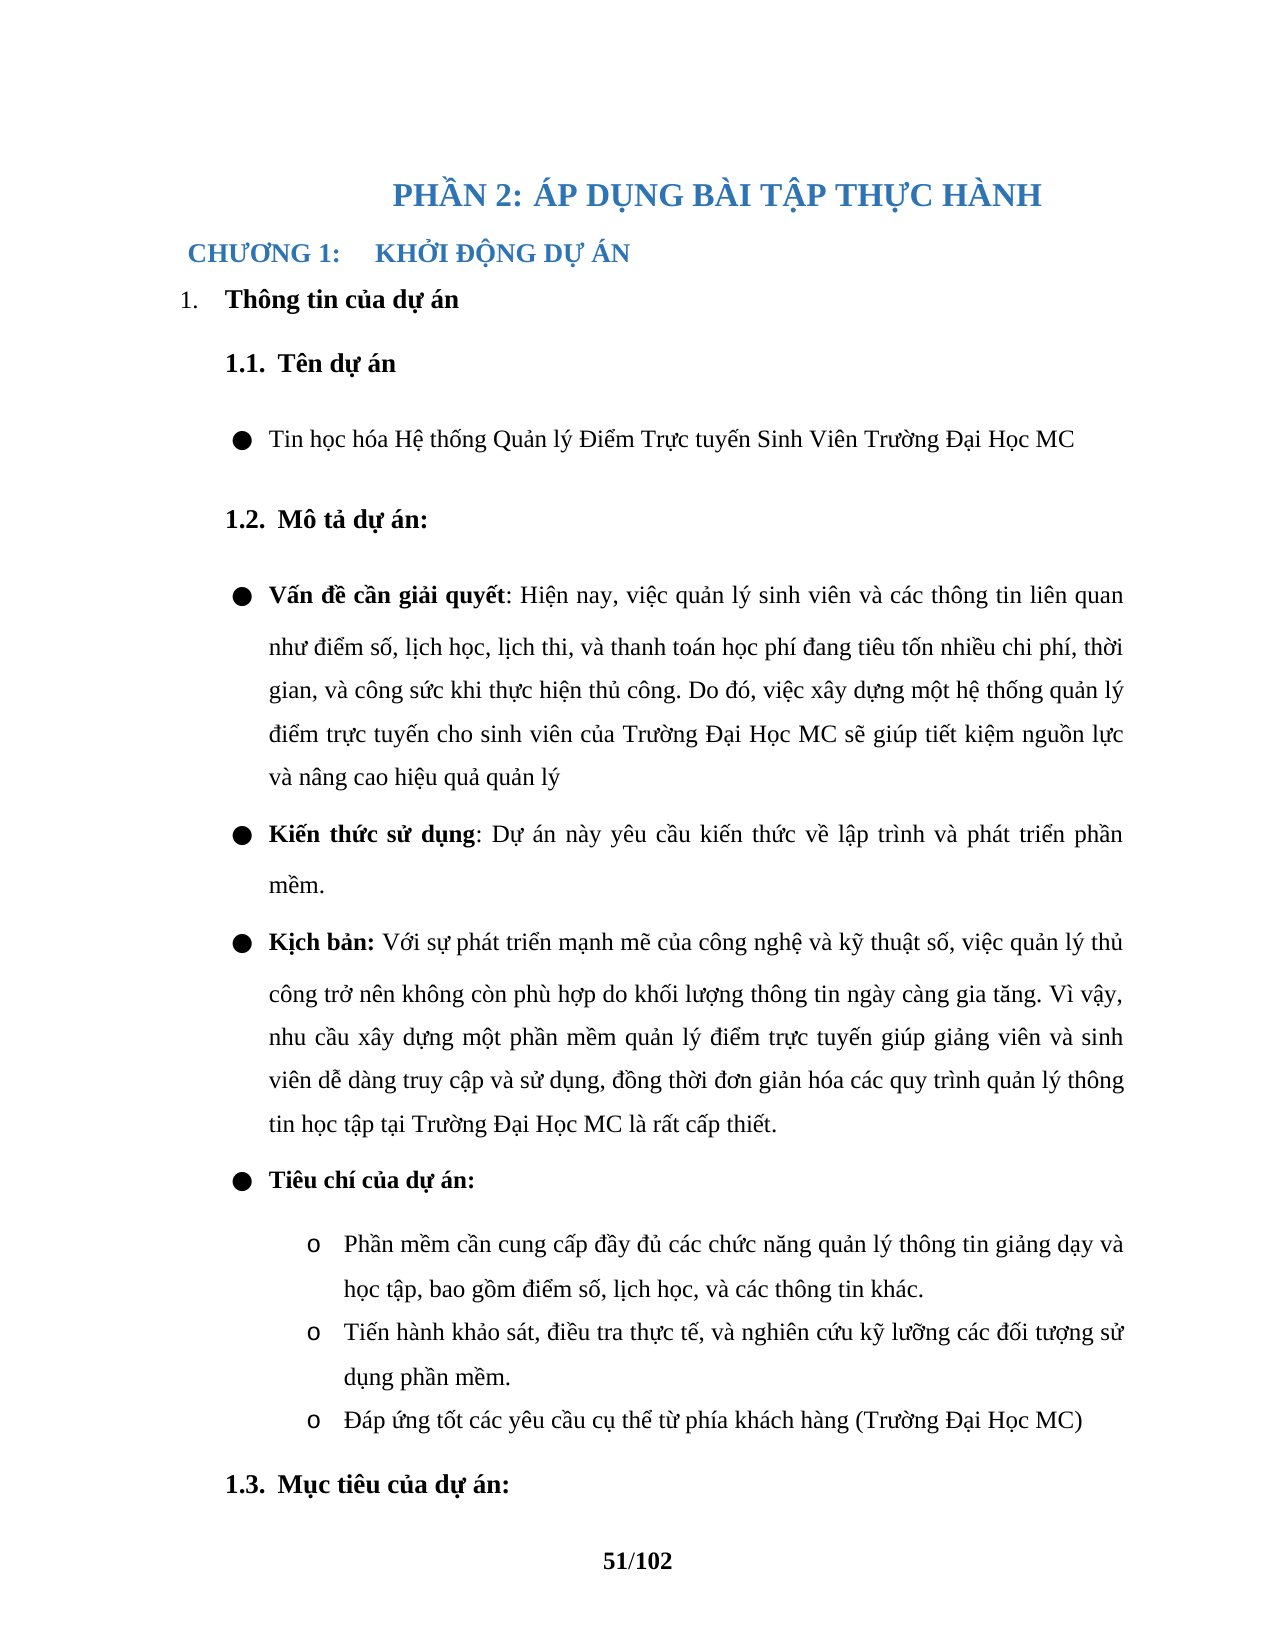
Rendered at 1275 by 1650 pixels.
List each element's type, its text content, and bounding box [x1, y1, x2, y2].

list Vấn đề cần giải quyết: Hiện nay, việc quản lý sinh viên và các thông tin liên quan như điểm số, lịch học, lịch thi, và thanh toán học phí đang tiêu tốn nhiều chi phí, thời gian, và công sức khi thực hiện thủ công. Do đó, việc xây dựng một hệ thống quản lý điểm trực tuyến cho sinh viên của Trường Đại Học MC sẽ giúp tiết kiệm nguồn lực và nâng cao hiệu quả quản lý [231, 567, 1125, 791]
list Tiến hành khảo sát, điều tra thực tế, và nghiên cứu kỹ lưỡng các đối tượng sử dụng phần mềm. [306, 1317, 1125, 1391]
list Kịch bản: Với sự phát triển mạnh mẽ của công nghệ và kỹ thuật số, việc quản lý thủ công trở nên không còn phù hợp do khối lượng thông tin ngày càng gia tăng. Vì vậy, nhu cầu xây dựng một phần mềm quản lý điểm trực tuyến giúp giảng viên và sinh viên dễ dàng truy cập và sử dụng, đồng thời đơn giản hóa các quy trình quản lý thông tin học tập tại Trường Đại Học MC là rất cấp thiết. [231, 914, 1125, 1137]
subtitle khởi động dự án [187, 237, 1125, 268]
list Tên dự án [225, 347, 1125, 378]
list Thông tin của dự án [179, 283, 1125, 314]
list Đáp ứng tốt các yêu cầu cụ thể từ phía khách hàng (Trường Đại Học MC) [306, 1405, 1125, 1436]
list Mục tiêu của dự án: [225, 1468, 1125, 1499]
list Phần mềm cần cung cấp đầy đủ các chức năng quản lý thông tin giảng dạy và học tập, bao gồm điểm số, lịch học, và các thông tin khác. [306, 1229, 1125, 1303]
list Tin học hóa Hệ thống Quản lý Điểm Trực tuyến Sinh Viên Trường Đại Học MC [231, 410, 1125, 461]
list Tiêu chí của dự án: [231, 1152, 1125, 1203]
subtitle áp dụng bài tập thực hành [309, 175, 1125, 213]
list Kiến thức sử dụng: Dự án này yêu cầu kiến thức về lập trình và phát triển phần mềm. [231, 805, 1125, 899]
list Mô tả dự án: [225, 503, 1125, 535]
